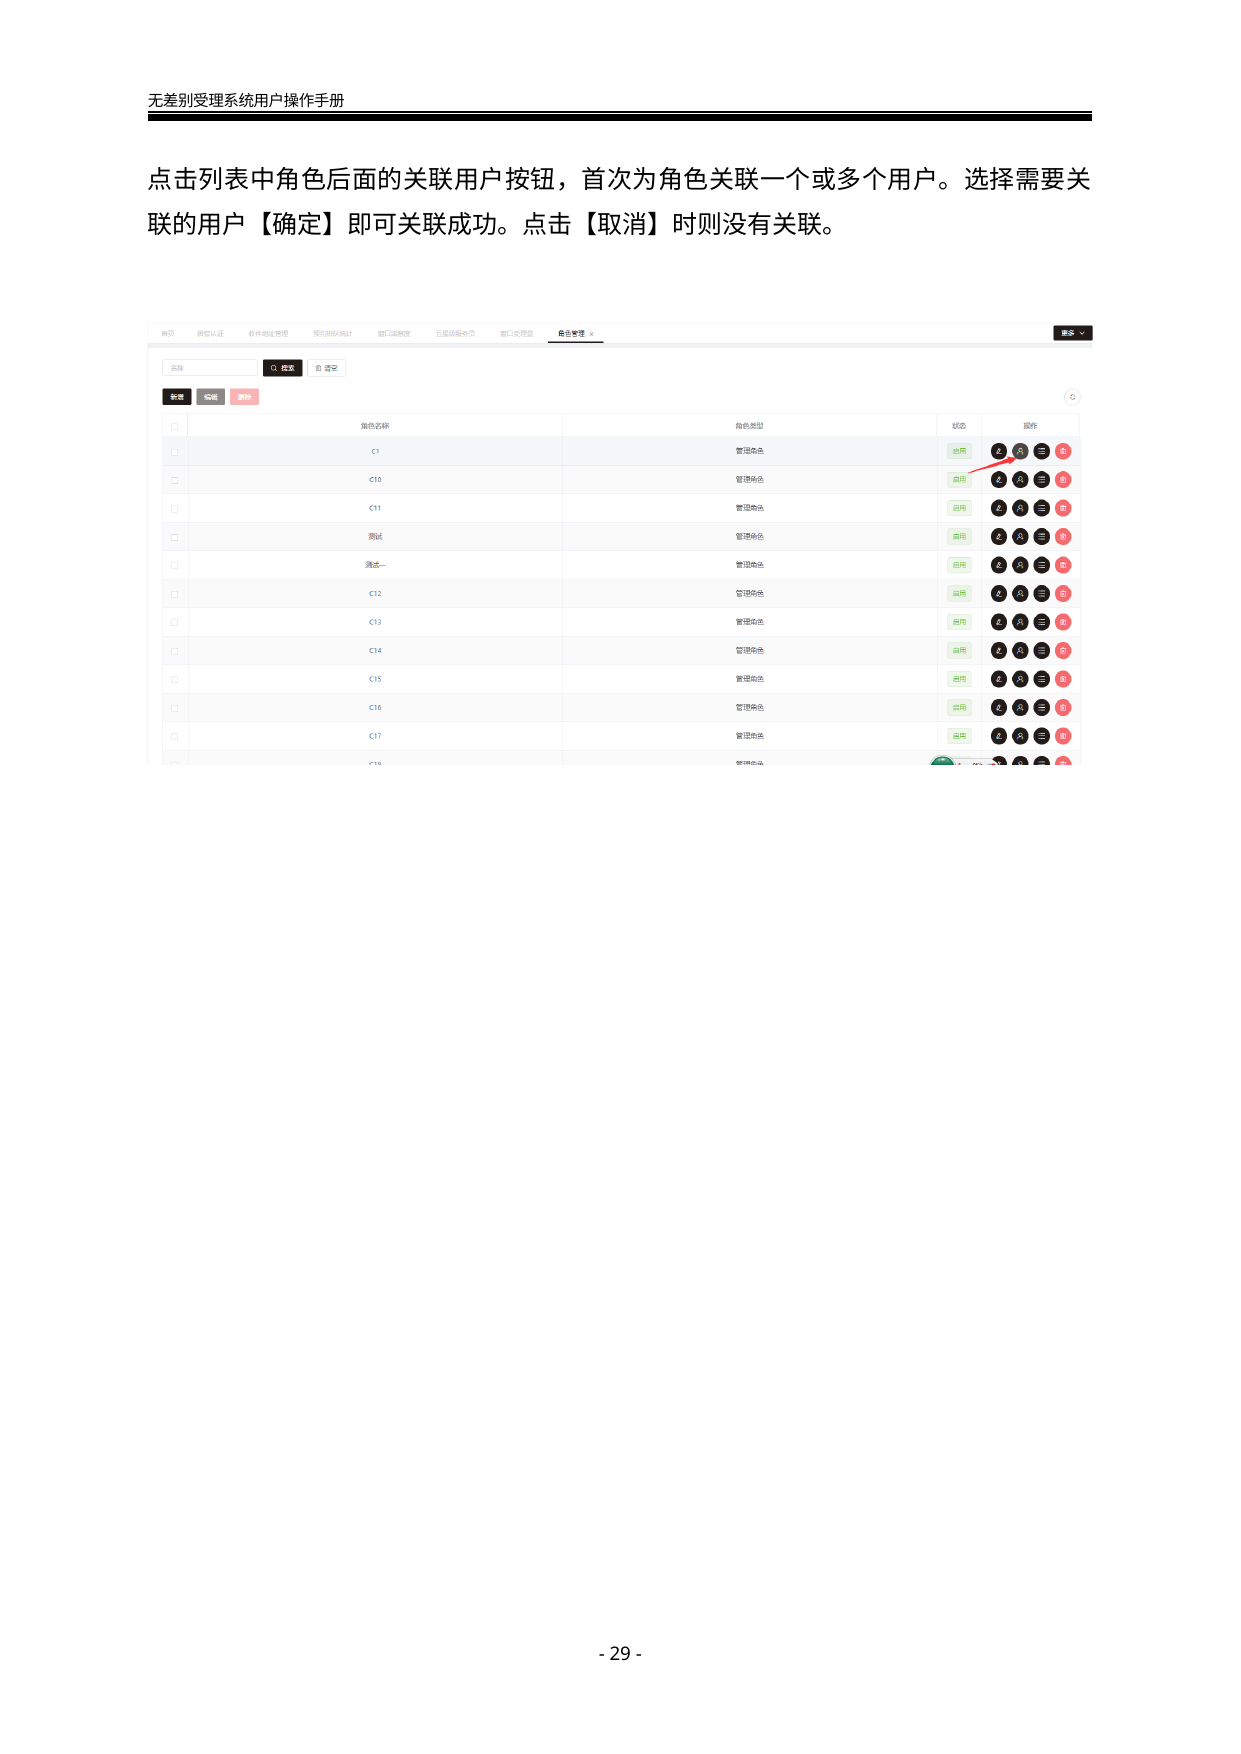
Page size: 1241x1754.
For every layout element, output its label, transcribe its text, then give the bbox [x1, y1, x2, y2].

picture [147, 322, 1093, 765]
text 点击列表中角色后面的关联用户按钮，首次为角色关联一个或多个用户。选择需要关联的用户【确定】即可关联成功。点击【取消】时则没有关联。 [148, 160, 1092, 241]
